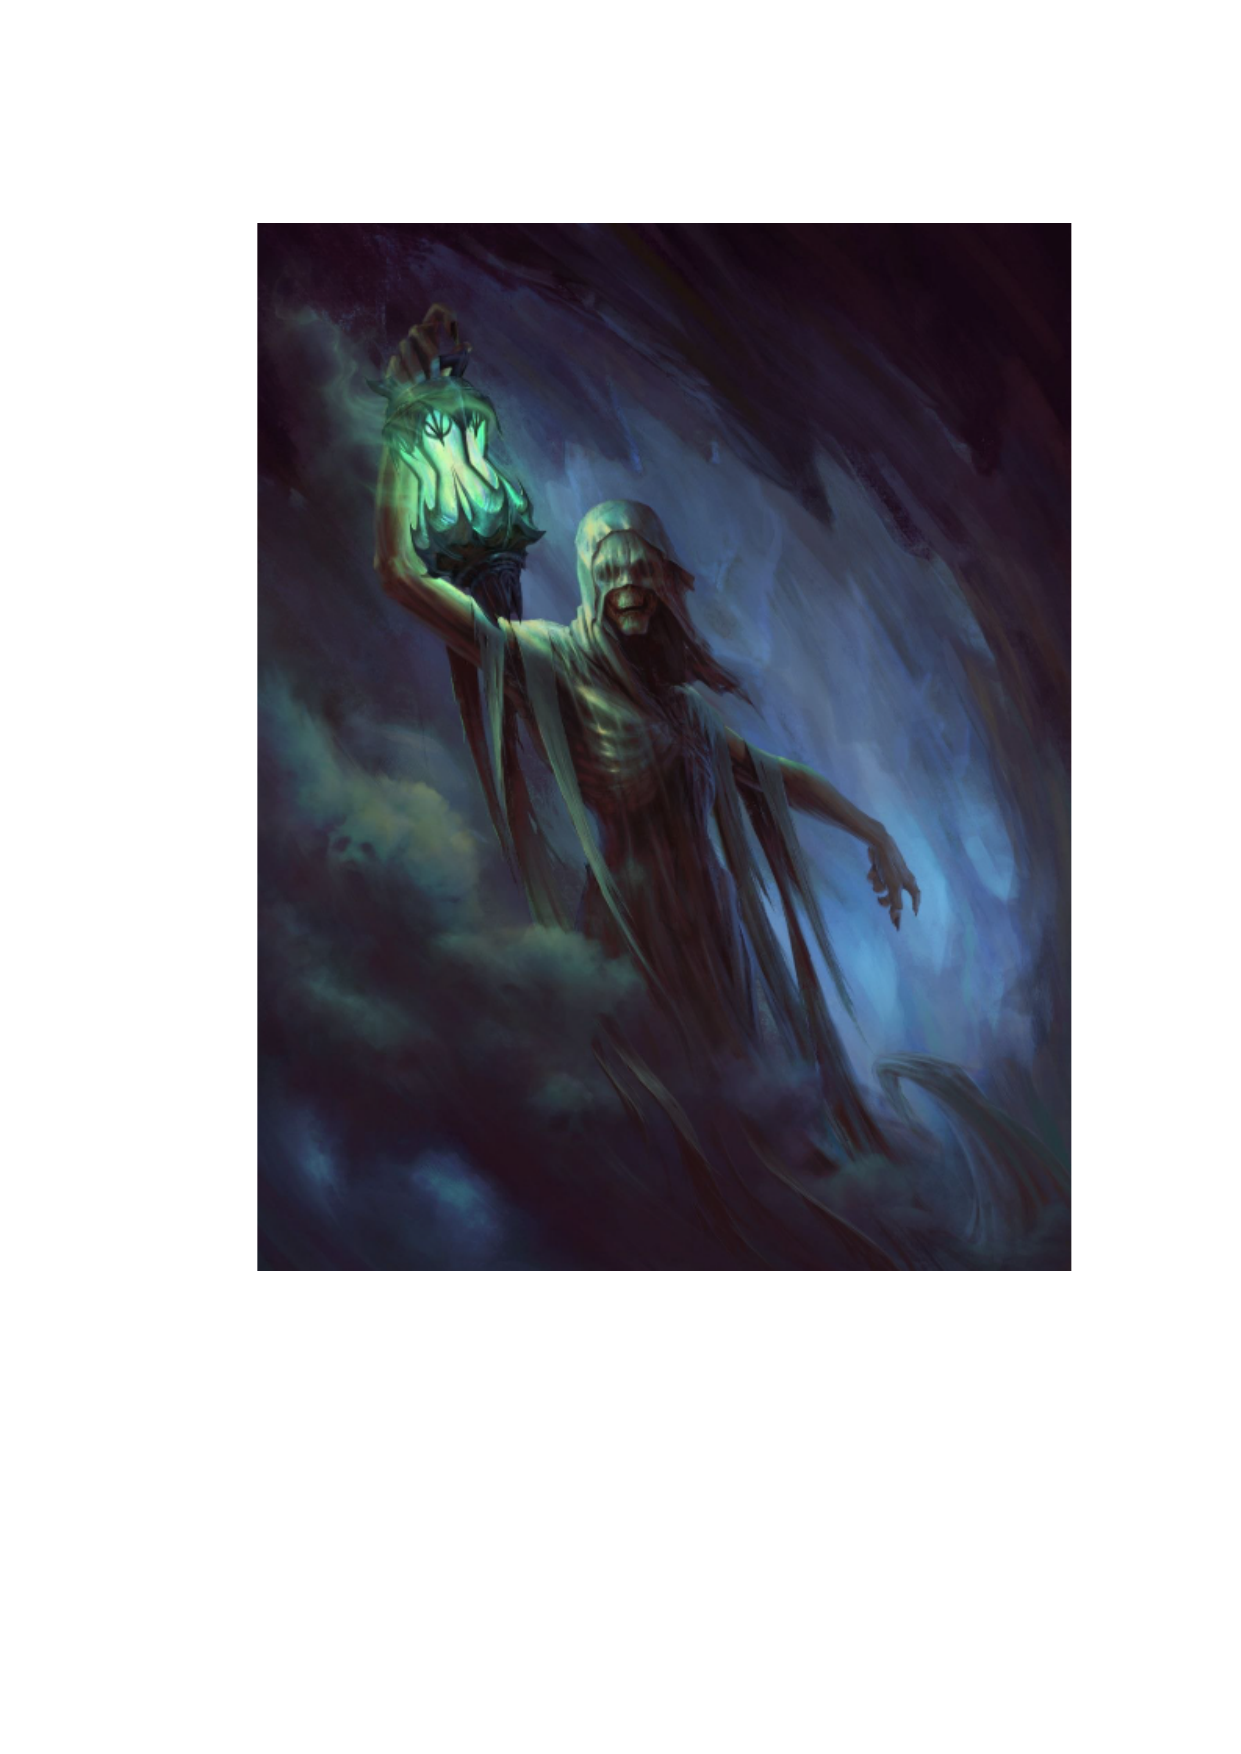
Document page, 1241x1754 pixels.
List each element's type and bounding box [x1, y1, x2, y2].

picture [257, 223, 1072, 1271]
